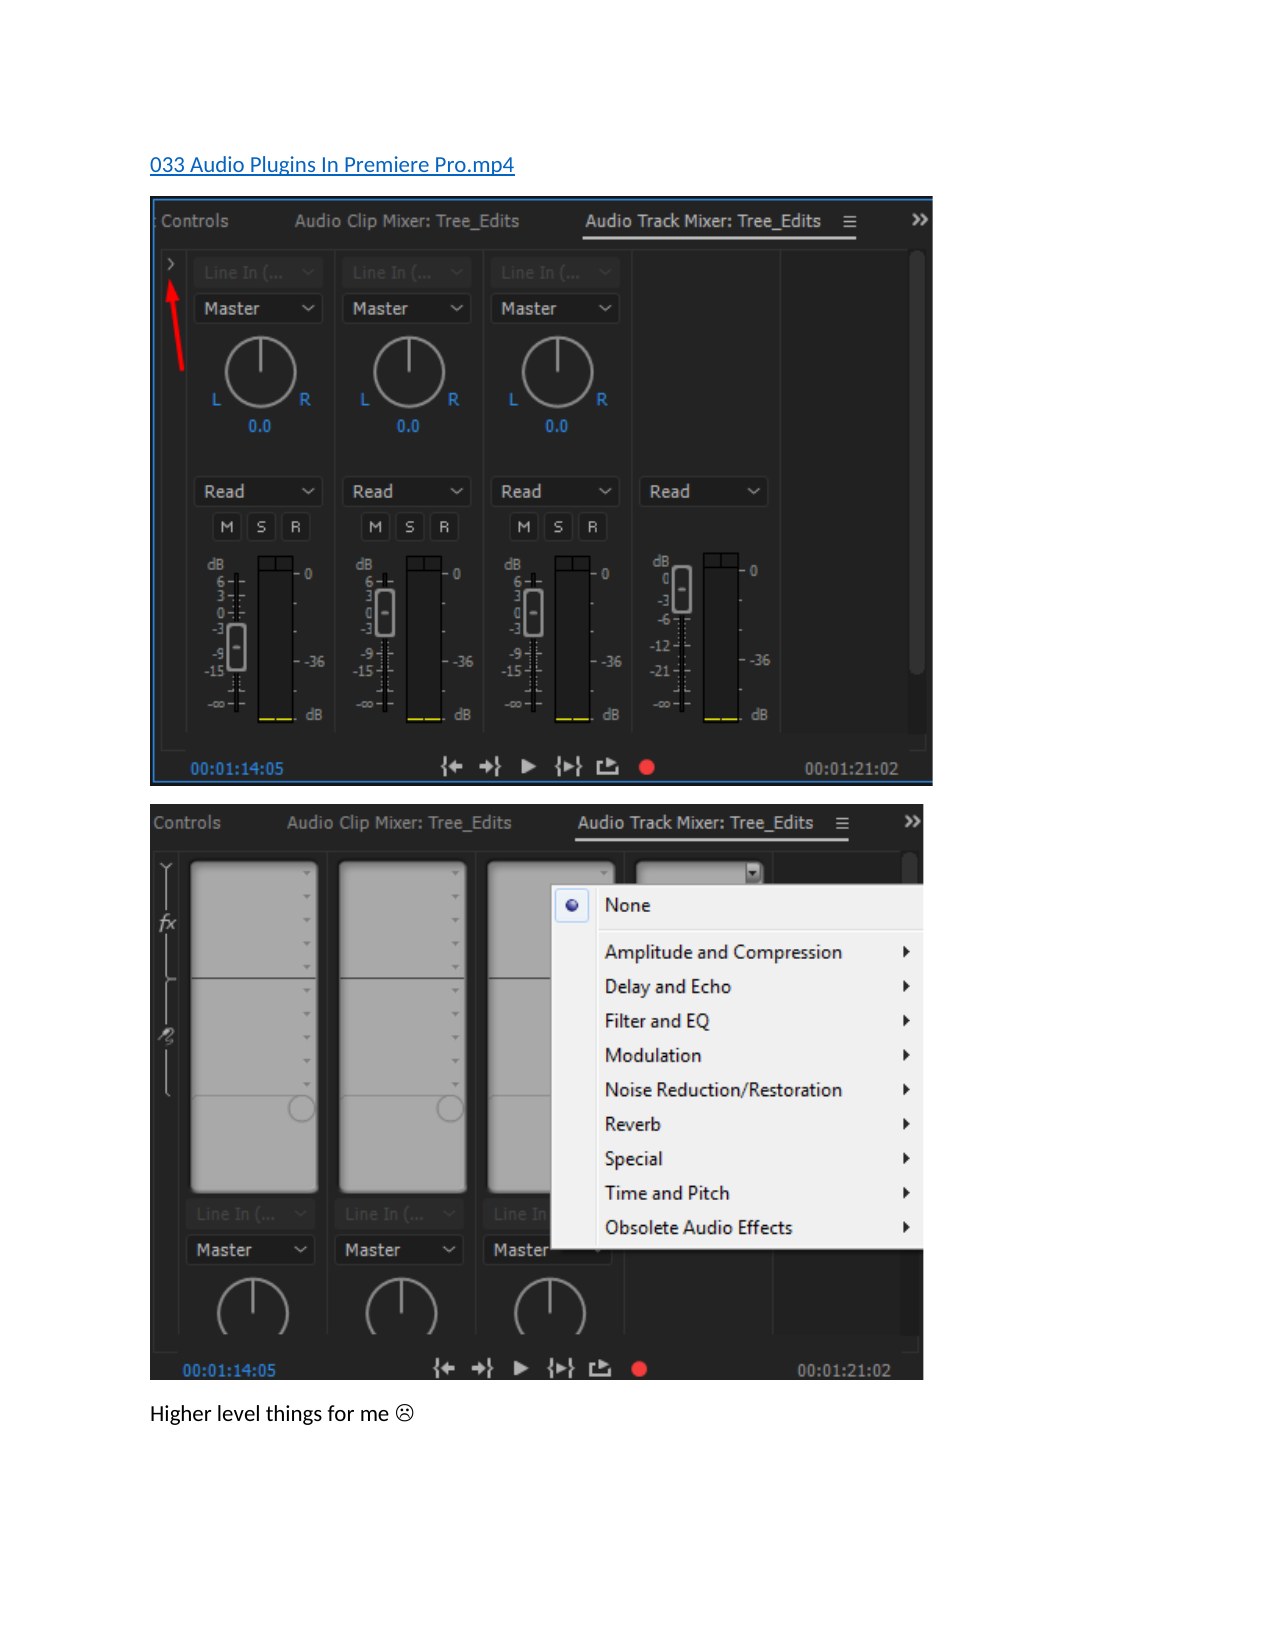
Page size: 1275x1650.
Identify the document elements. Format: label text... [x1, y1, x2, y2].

text 033 Audio Plugins In Premiere Pro.mp4 [150, 150, 1125, 178]
text Higher level things for me [150, 1399, 1125, 1427]
picture [150, 196, 933, 786]
picture [150, 804, 924, 1380]
